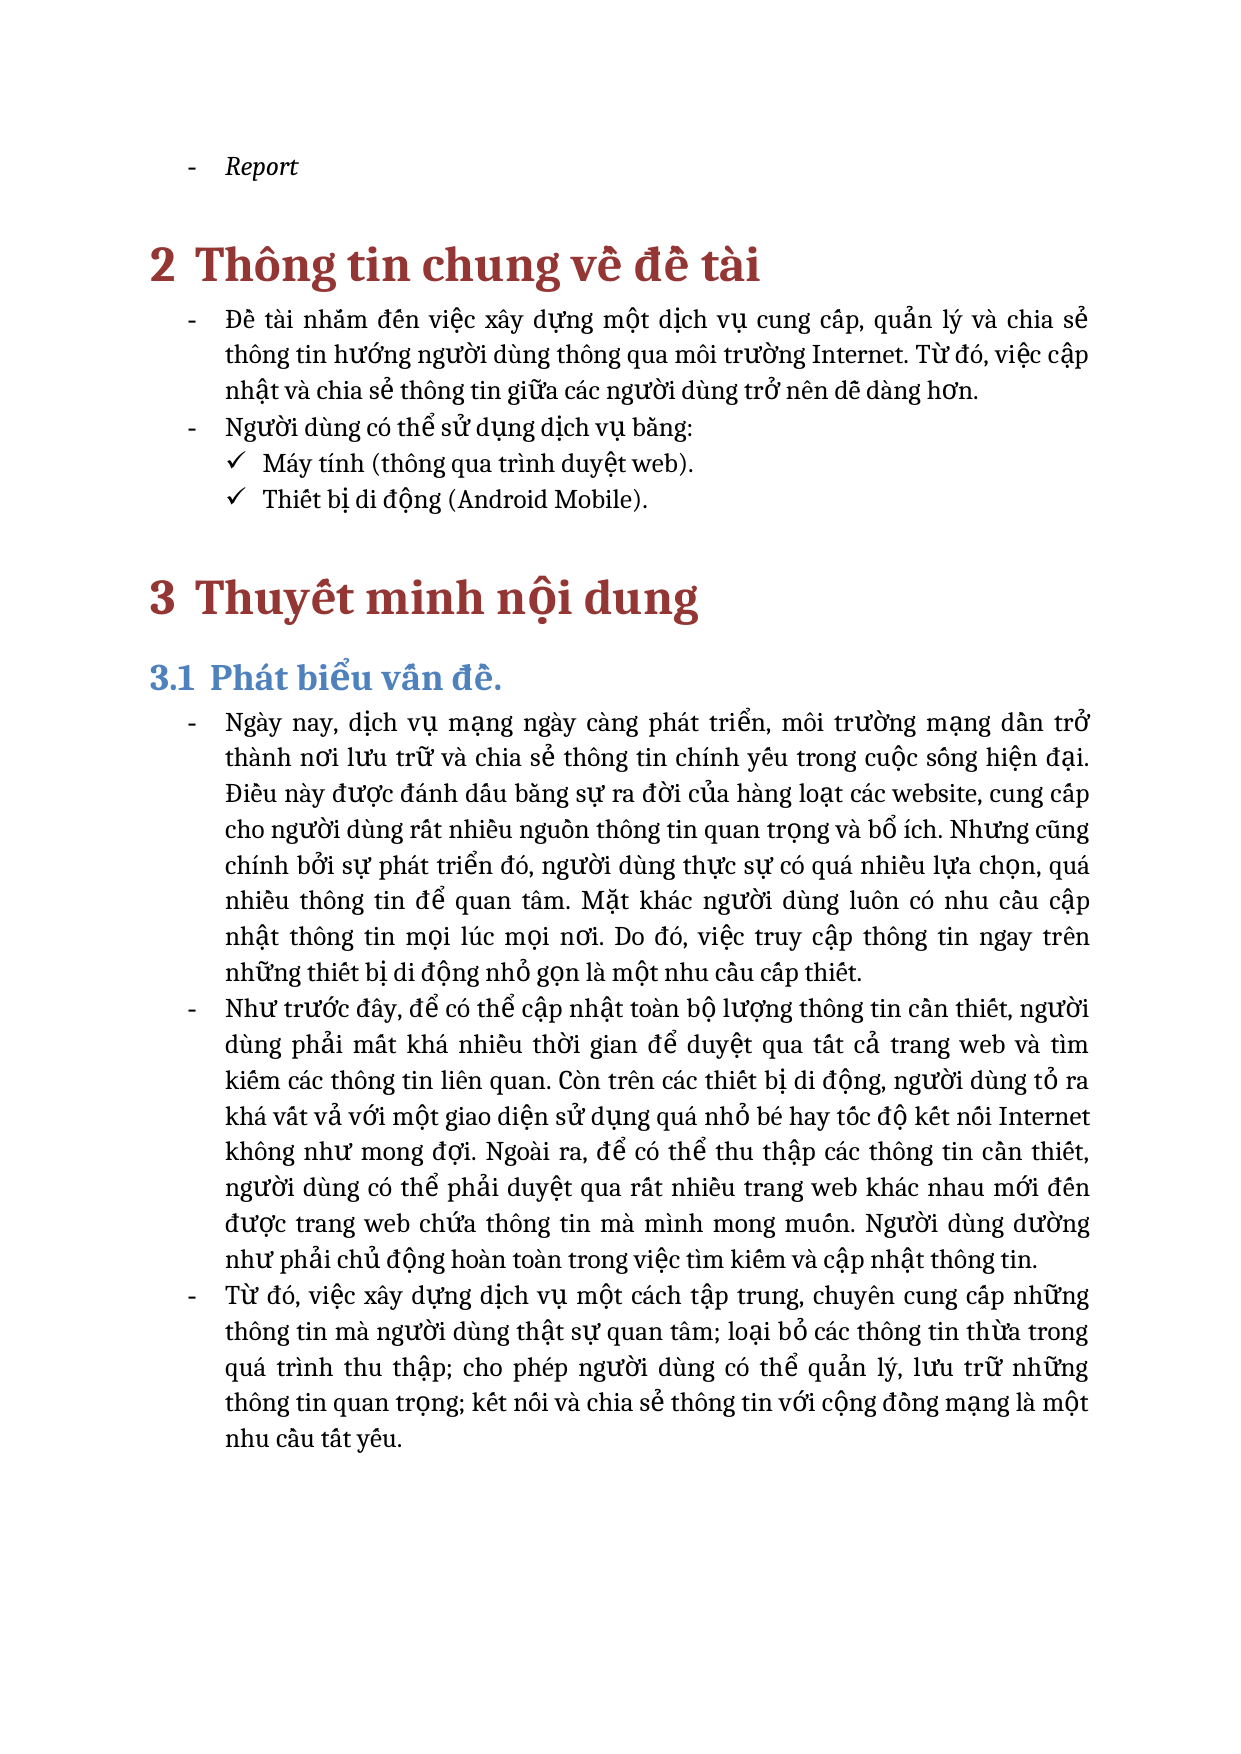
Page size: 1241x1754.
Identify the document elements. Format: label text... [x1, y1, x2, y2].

subtitle Thuyết minh nội dung [150, 569, 1090, 627]
list Ngày nay, dịch vụ mạng ngày càng phát triển, môi trường mạng dần trở thành nơi lưu trữ và chia sẻ thông tin chính yếu trong cuộc sống hiện đại. Điều này được đánh dấu bằng sự ra đời của hàng loạt các website, cung cấp cho người dùng rất nhiều nguồn thông tin quan trọng và bổ ích. Nhưng cũng chính bởi sự phát triển đó, người dùng thực sự có quá nhiều lựa chọn, quá nhiều thông tin để quan tâm. Mặt khác người dùng luôn có nhu cầu cập nhật thông tin mọi lúc mọi nơi. Do đó, việc truy cập thông tin ngay trên những thiết bị di động nhỏ gọn là một nhu cầu cấp thiết. [187, 706, 1090, 988]
list Thiết bị di động (Android Mobile). [225, 484, 1090, 515]
subtitle Thông tin chung về đề tài [150, 237, 1090, 294]
list Máy tính (thông qua trình duyệt web). [225, 448, 1090, 479]
list Đề tài nhắm đến việc xây dựng một dịch vụ cung cấp, quản lý và chia sẻ thông tin hướng người dùng thông qua môi trường Internet. Từ đó, việc cập nhật và chia sẻ thông tin giữa các người dùng trở nên dễ dàng hơn. [187, 303, 1090, 406]
list Người dùng có thể sử dụng dịch vụ bằng: [187, 411, 1090, 443]
list Như trước đây, để có thể cập nhật toàn bộ lượng thông tin cần thiết, người dùng phải mất khá nhiều thời gian để duyệt qua tất cả trang web và tìm kiếm các thông tin liên quan. Còn trên các thiết bị di động, người dùng tỏ ra khá vất vả với một giao diện sử dụng quá nhỏ bé hay tốc độ kết nối Internet không như mong đợi. Ngoài ra, để có thể thu thập các thông tin cần thiết, người dùng có thể phải duyệt qua rất nhiều trang web khác nhau mới đến được trang web chứa thông tin mà mình mong muốn. Người dùng dường như phải chủ động hoàn toàn trong việc tìm kiếm và cập nhật thông tin. [187, 993, 1090, 1275]
list Từ đó, việc xây dựng dịch vụ một cách tập trung, chuyên cung cấp những thông tin mà người dùng thật sự quan tâm; loại bỏ các thông tin thừa trong quá trình thu thập; cho phép người dùng có thể quản lý, lưu trữ những thông tin quan trọng; kết nối và chia sẻ thông tin với cộng đồng mạng là một nhu cầu tất yếu. [187, 1279, 1090, 1454]
list Report [187, 150, 1090, 182]
subtitle Phát biểu vấn đề. [150, 656, 1090, 699]
